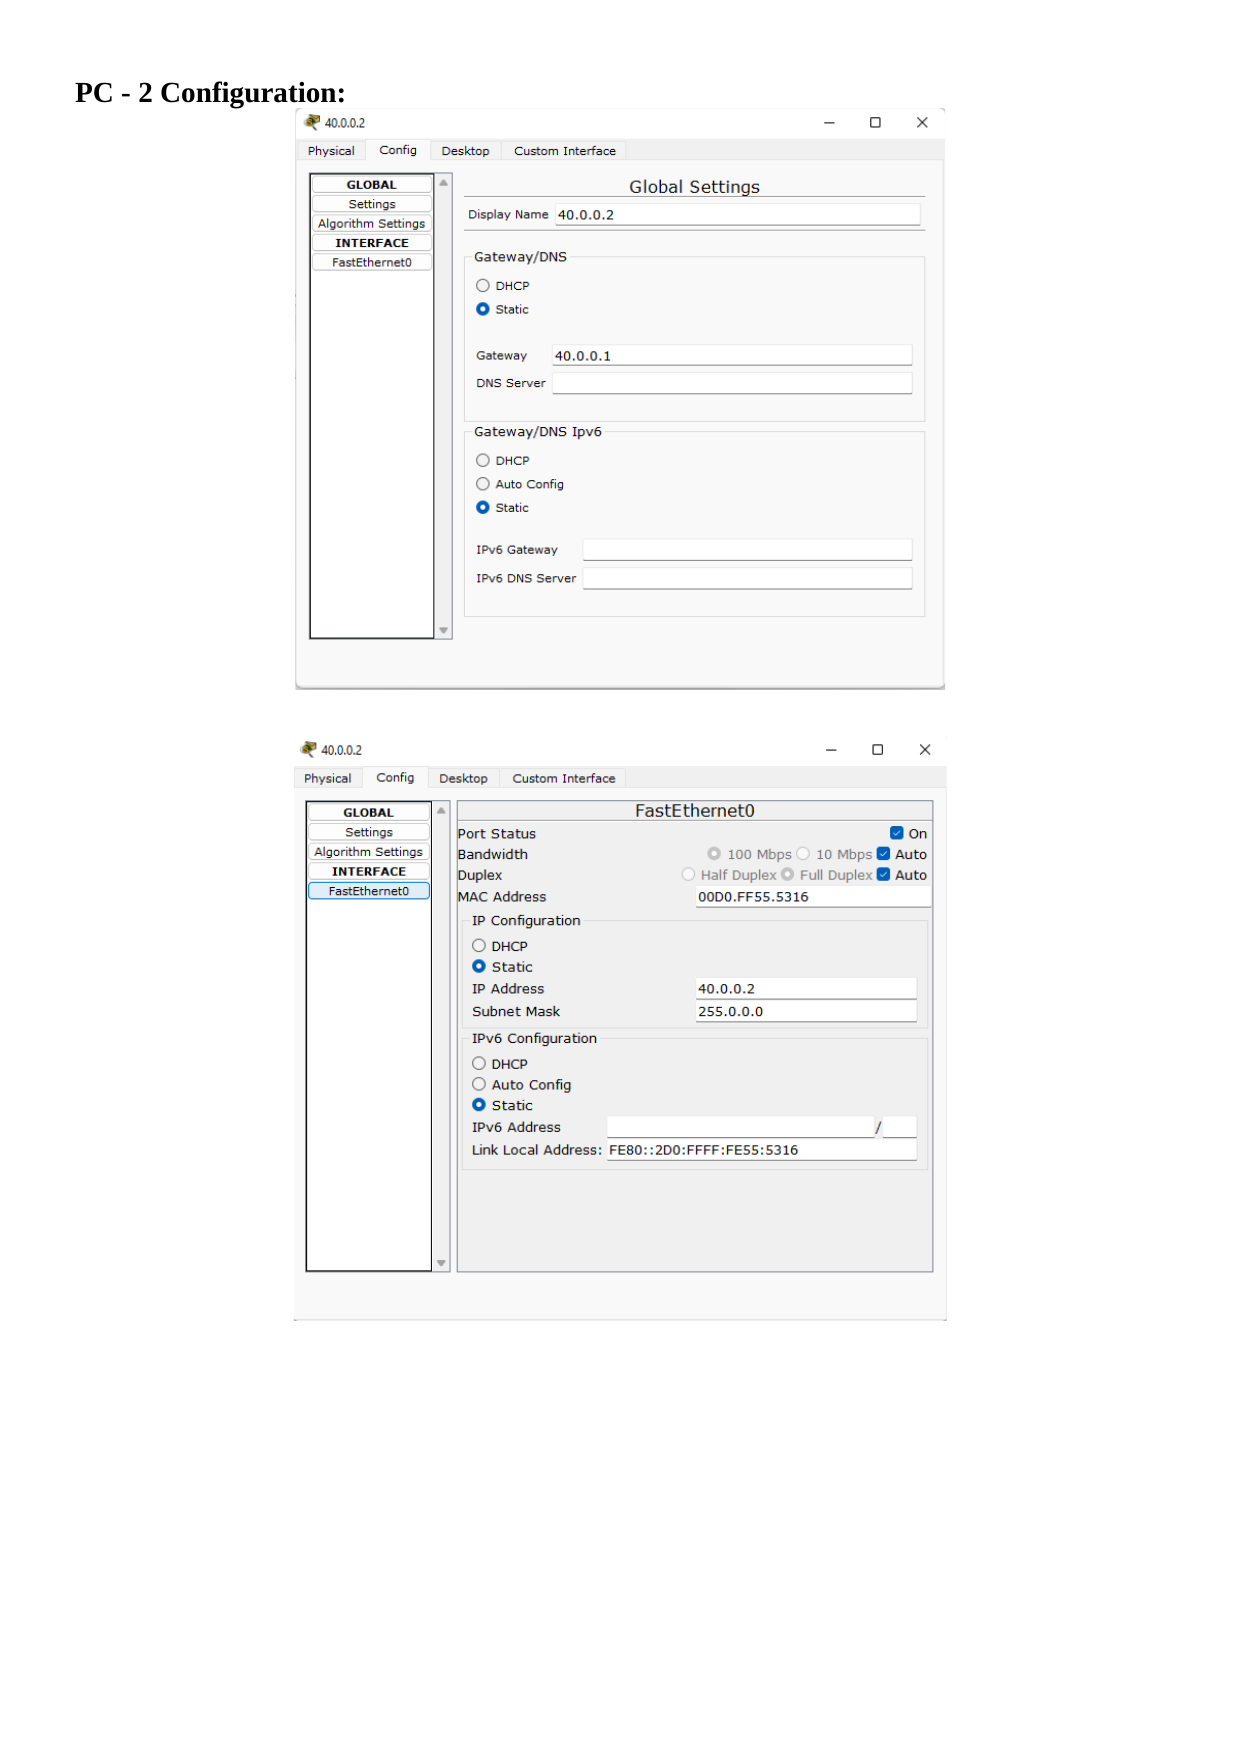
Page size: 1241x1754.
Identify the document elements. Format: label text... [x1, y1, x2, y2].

picture [293, 737, 947, 1321]
picture [295, 108, 946, 690]
text PC - 2 Configuration: [75, 75, 1165, 108]
